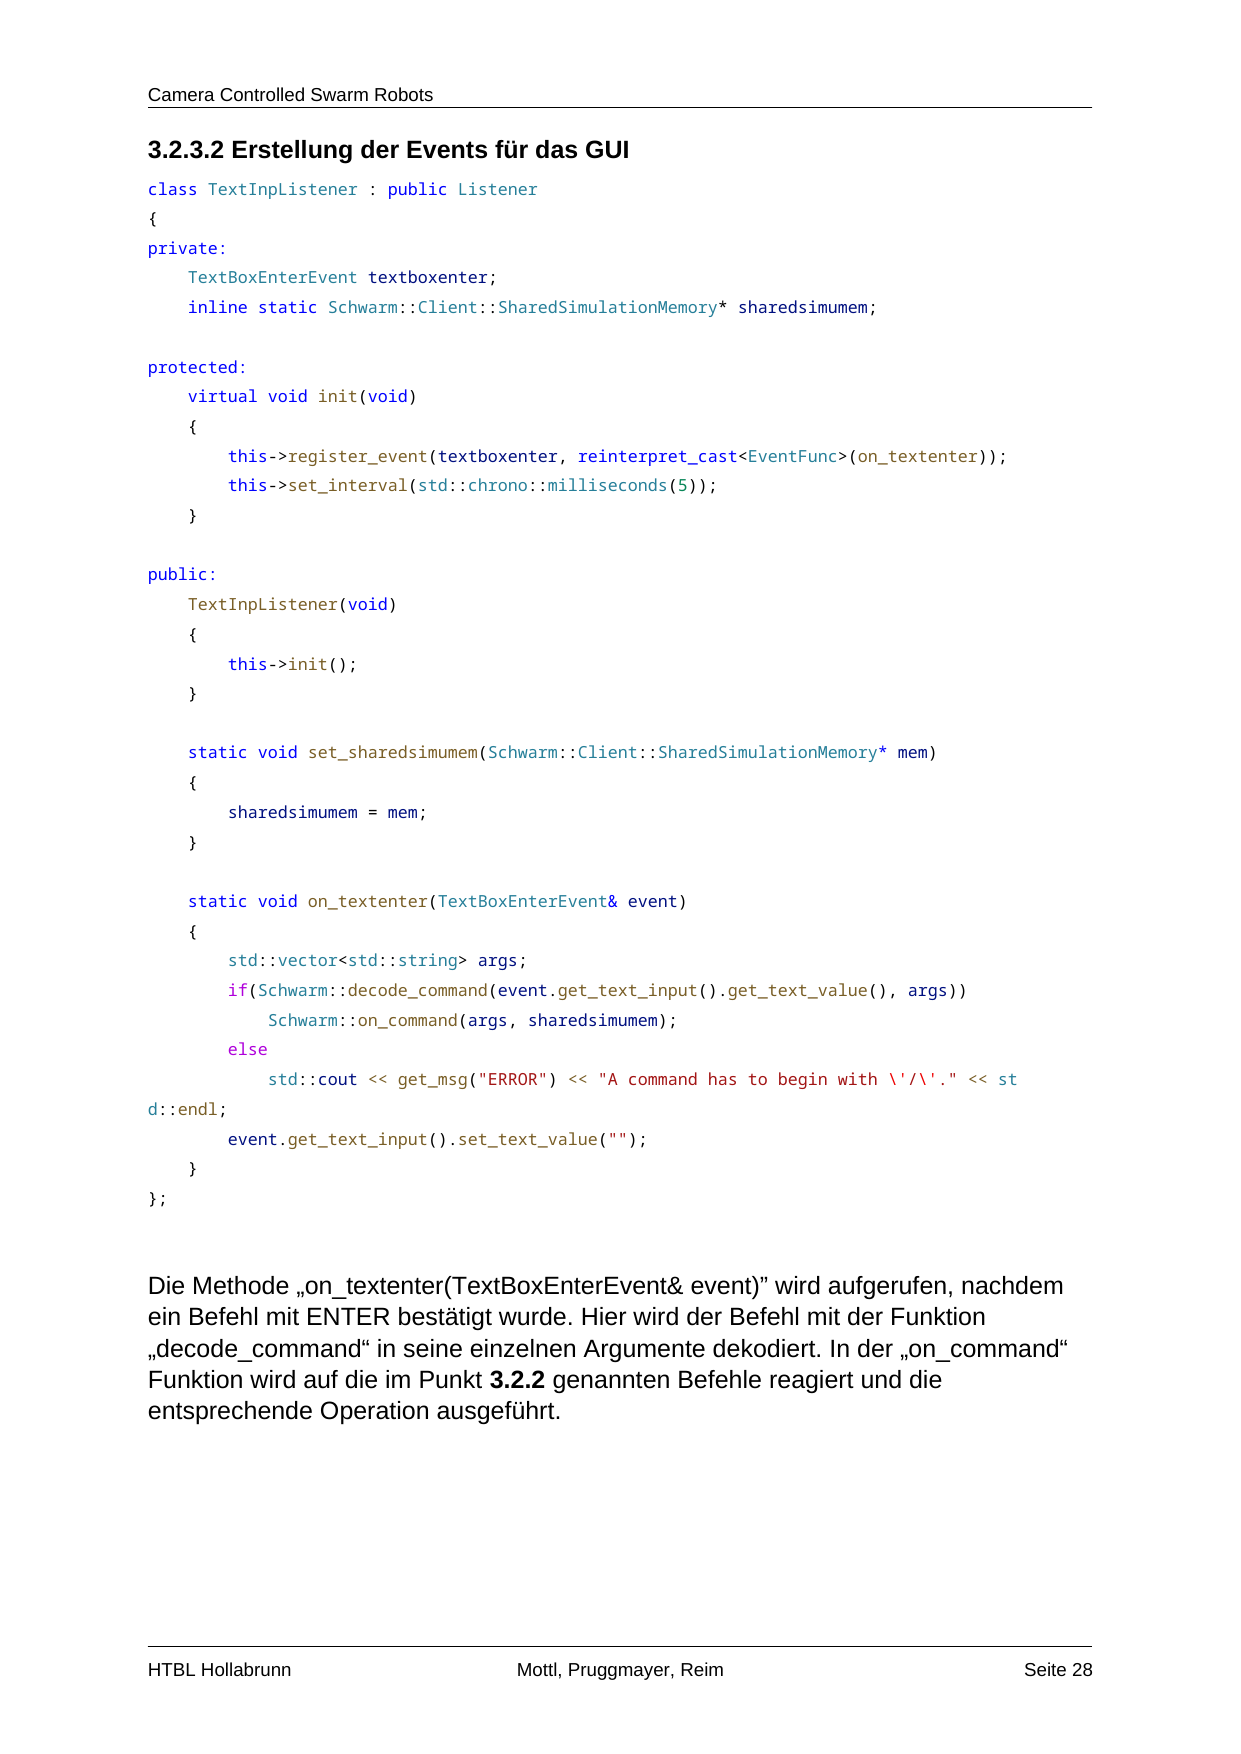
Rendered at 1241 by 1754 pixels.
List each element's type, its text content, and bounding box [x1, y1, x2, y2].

text class TextInpListener : public Listener [148, 170, 1092, 200]
subtitle Erstellung der Events für das GUI [148, 133, 1092, 164]
text this->register_event(textboxenter, reinterpret_cast<EventFunc>(on_textenter)); [148, 437, 1092, 467]
text Schwarm::on_command(args, sharedsimumem); [148, 1001, 1092, 1031]
text sharedsimumem = mem; [148, 793, 1092, 823]
text { [148, 408, 1092, 437]
text { [148, 912, 1092, 942]
text } [148, 823, 1092, 853]
text if(Schwarm::decode_command(event.get_text_input().get_text_value(), args)) [148, 972, 1092, 1001]
text virtual void init(void) [148, 378, 1092, 408]
text event.get_text_input().set_text_value(""); [148, 1120, 1092, 1150]
text { [148, 200, 1092, 229]
text { [148, 764, 1092, 793]
text this->init(); [148, 645, 1092, 675]
text inline static Schwarm::Client::SharedSimulationMemory* sharedsimumem; [148, 289, 1092, 318]
text { [148, 615, 1092, 645]
text } [148, 497, 1092, 526]
text static void set_sharedsimumem(Schwarm::Client::SharedSimulationMemory* mem) [148, 734, 1092, 764]
text private: [148, 229, 1092, 259]
text public: [148, 556, 1092, 586]
text } [148, 1150, 1092, 1179]
text std::cout << get_msg("ERROR") << "A command has to begin with \'/\'." << std::endl; [148, 1061, 1092, 1120]
text this->set_interval(std::chrono::milliseconds(5)); [148, 467, 1092, 497]
text } [148, 675, 1092, 704]
text TextInpListener(void) [148, 586, 1092, 615]
text TextBoxEnterEvent textboxenter; [148, 259, 1092, 289]
text }; [148, 1179, 1092, 1209]
text else [148, 1031, 1092, 1061]
text Die Methode „on_textenter(TextBoxEnterEvent& event)” wird aufgerufen, nachdem ein Befehl mit ENTER bestätigt wurde. Hier wird der Befehl mit der Funktion „decode_command“ in seine einzelnen Argumente dekodiert. In der „on_command“ Funktion wird auf die im Punkt 3.2.2 genannten Befehle reagiert und die entsprechende Operation ausgeführt. [148, 1268, 1092, 1425]
text std::vector<std::string> args; [148, 942, 1092, 972]
text static void on_textenter(TextBoxEnterEvent& event) [148, 883, 1092, 912]
text protected: [148, 348, 1092, 378]
